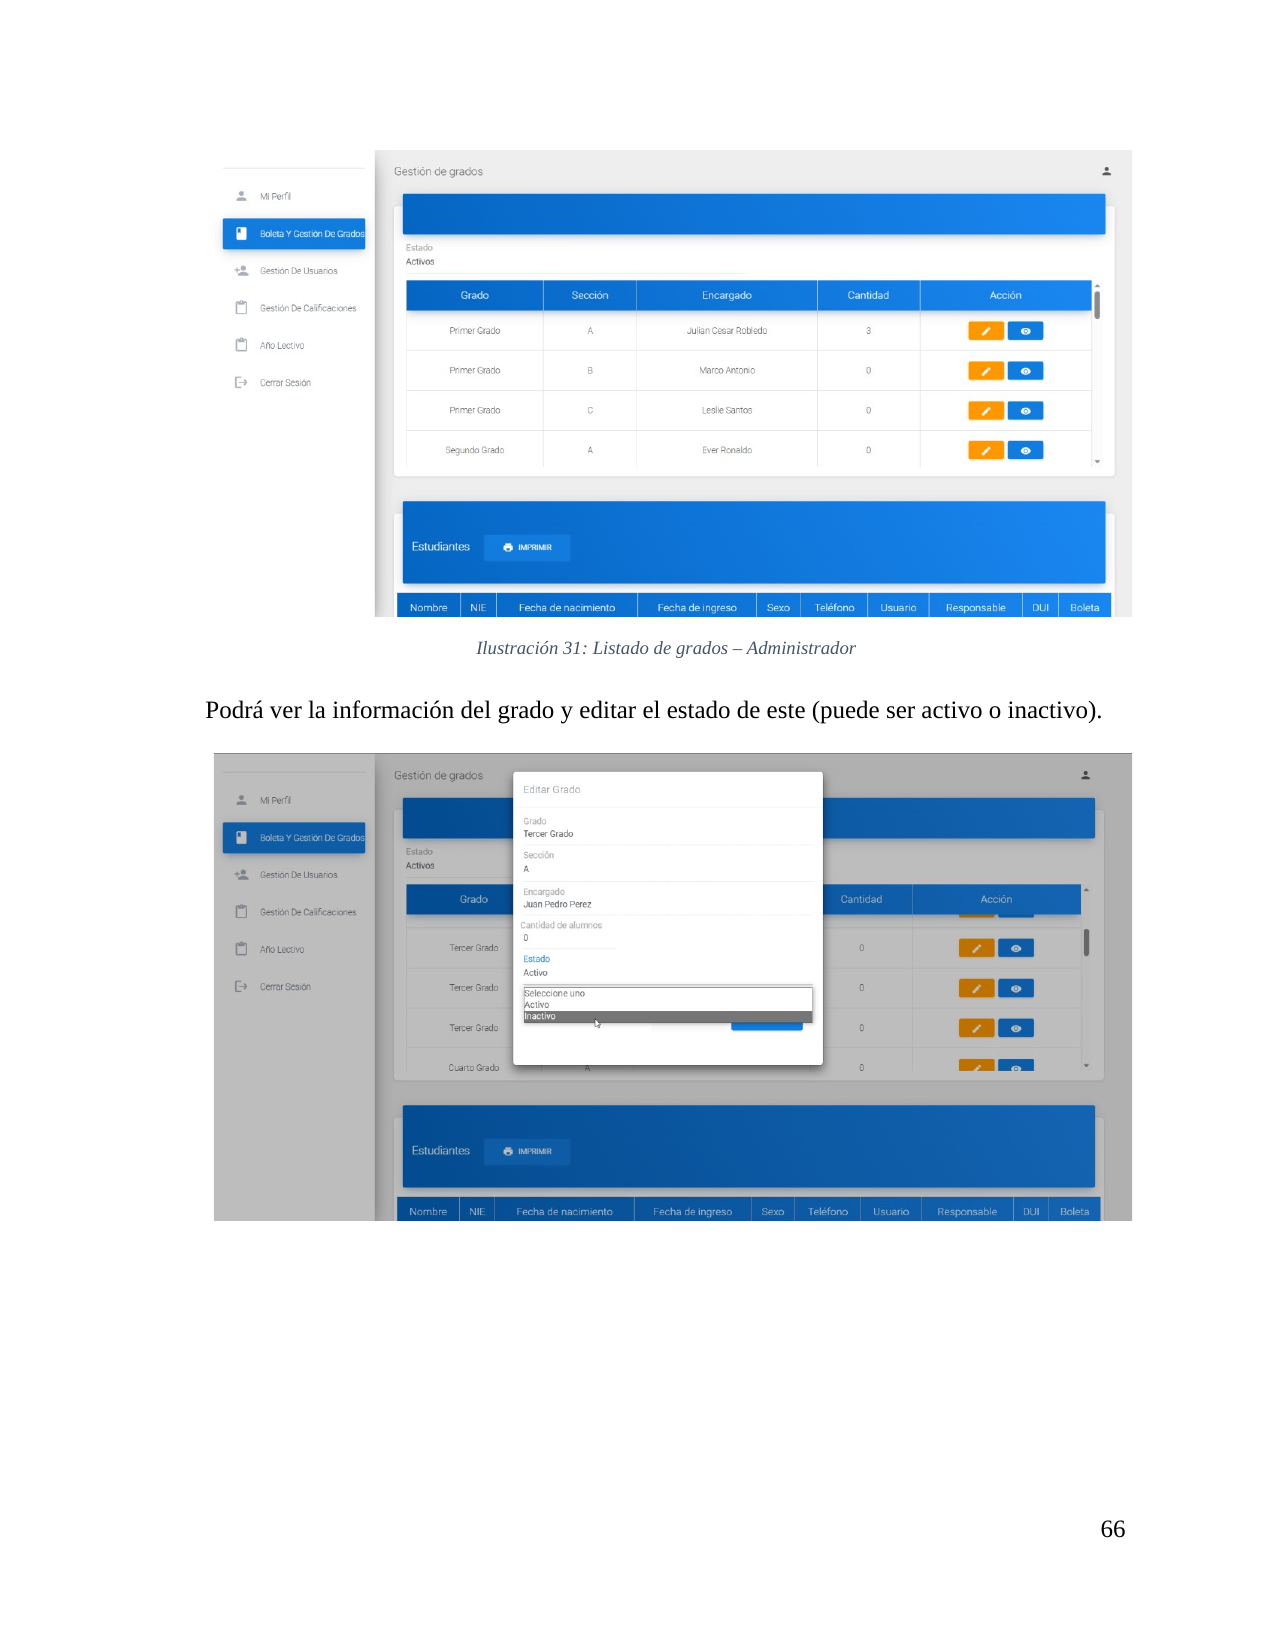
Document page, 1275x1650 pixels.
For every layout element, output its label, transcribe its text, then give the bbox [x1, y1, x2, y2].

subtitle Ilustración 31: Listado de grados – Administrador [207, 637, 1125, 658]
picture [213, 150, 1133, 617]
picture [213, 753, 1133, 1221]
text Podrá ver la información del grado y editar el estado de este (puede ser activo o inactivo). [205, 695, 1164, 724]
